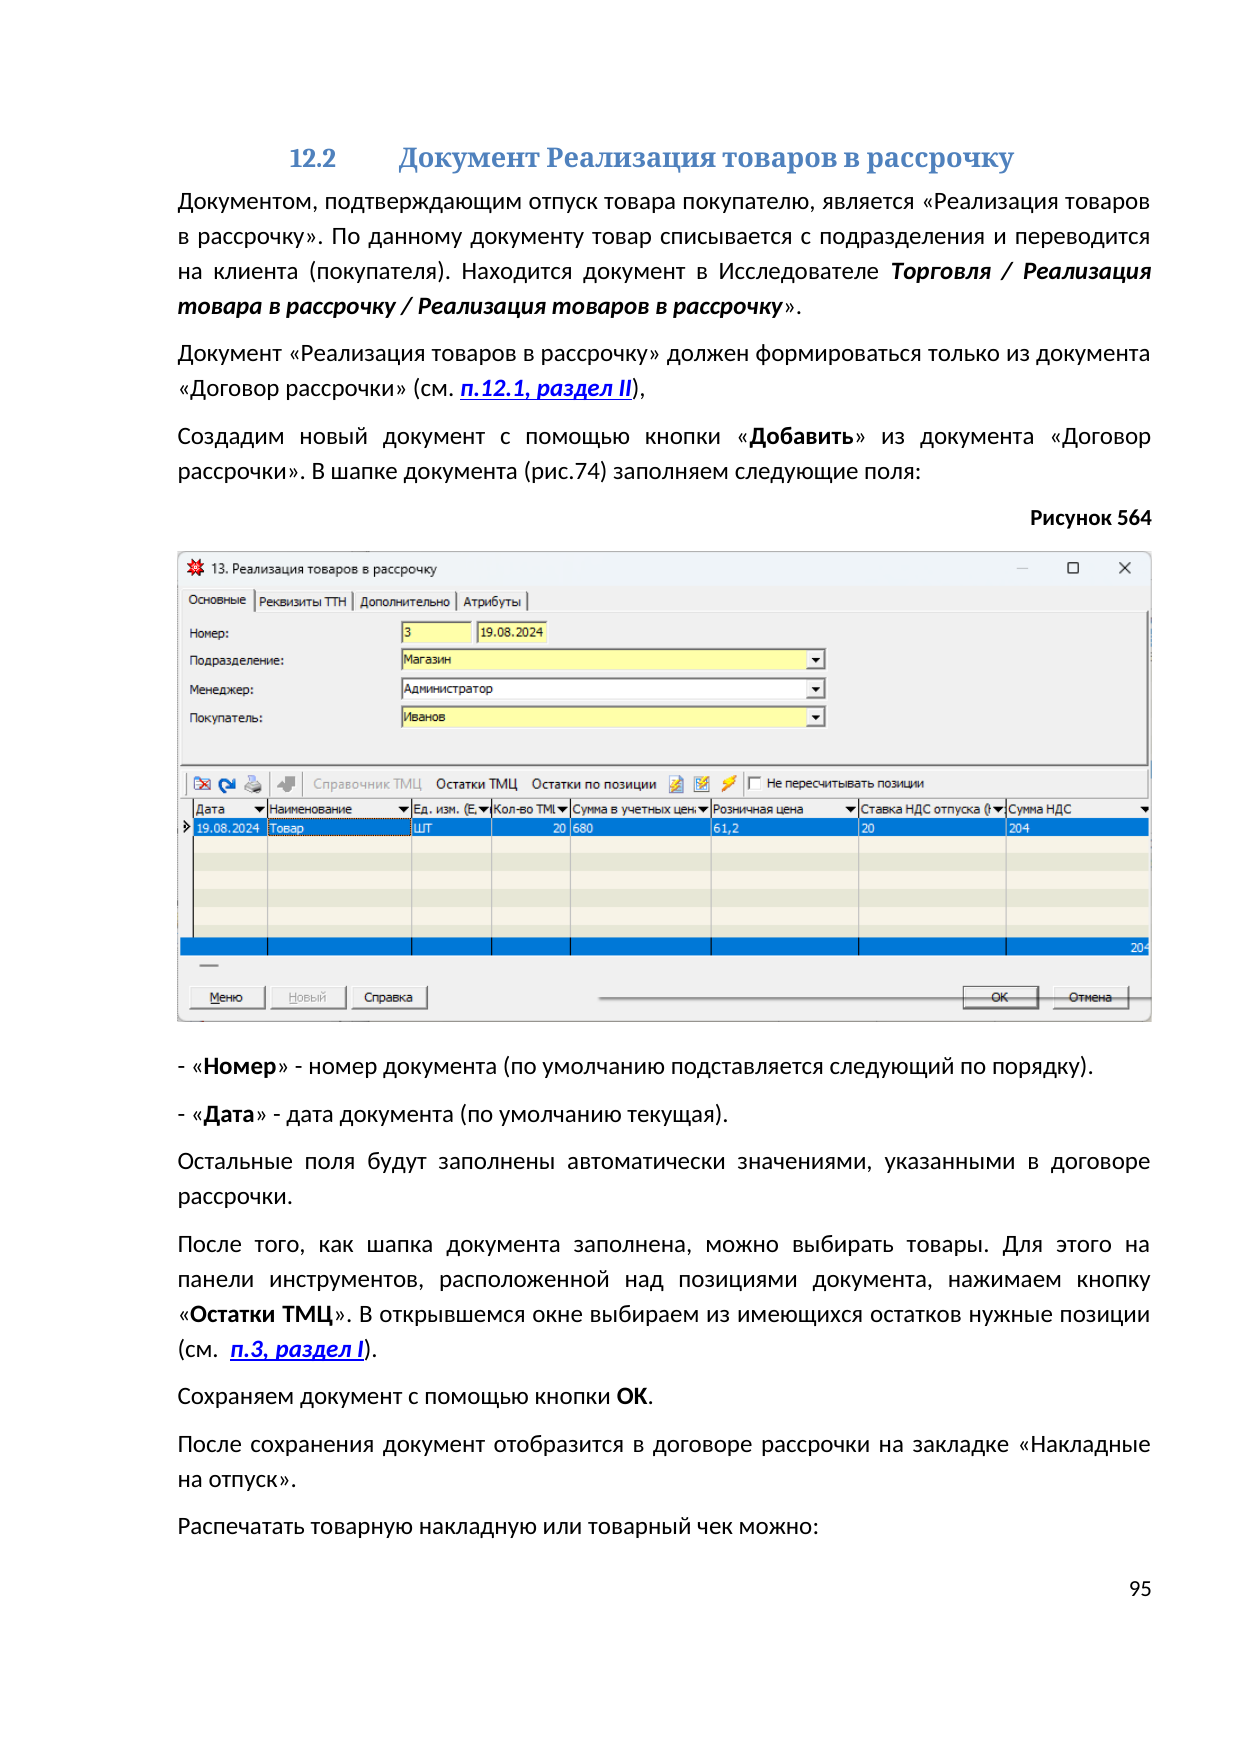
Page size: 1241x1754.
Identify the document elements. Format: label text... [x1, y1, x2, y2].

text Распечатать товарную накладную или товарный чек можно: [177, 1511, 1152, 1541]
text Создадим новый документ с помощью кнопки «Добавить» из документа «Договор рассрочки». В шапке документа (рис.74) заполняем следующие поля: [177, 420, 1152, 486]
text После того, как шапка документа заполнена, можно выбирать товары. Для этого на панели инструментов, расположенной над позициями документа, нажимаем кнопку «Остатки ТМЦ». В открывшемся окне выбираем из имеющихся остатков нужные позиции (см. п.3, раздел I). [177, 1228, 1152, 1363]
subtitle Документ Реализация товаров в рассрочку [290, 143, 1152, 174]
text Документ «Реализация товаров в рассрочку» должен формироваться только из документа «Договор рассрочки» (см. п.12.1, раздел II), [177, 338, 1152, 403]
text Сохраняем документ с помощью кнопки OK. [177, 1381, 1152, 1411]
text - «Номер» - номер документа (по умолчанию подставляется следующий по порядку). [177, 1051, 1152, 1081]
picture [177, 551, 1152, 1022]
text Документом, подтверждающим отпуск товара покупателю, является «Реализация товаров в рассрочку». По данному документу товар списывается с подразделения и переводится на клиента (покупателя). Находится документ в Исследователе Торговля / Реализация товара в рассрочку / Реализация товаров в рассрочку». [177, 185, 1152, 321]
text После сохранения документ отобразится в договоре рассрочки на закладке «Накладные на отпуск». [177, 1428, 1152, 1493]
text - «Дата» - дата документа (по умолчанию текущая). [177, 1098, 1152, 1128]
text Остальные поля будут заполнены автоматически значениями, указанными в договоре рассрочки. [177, 1146, 1152, 1211]
